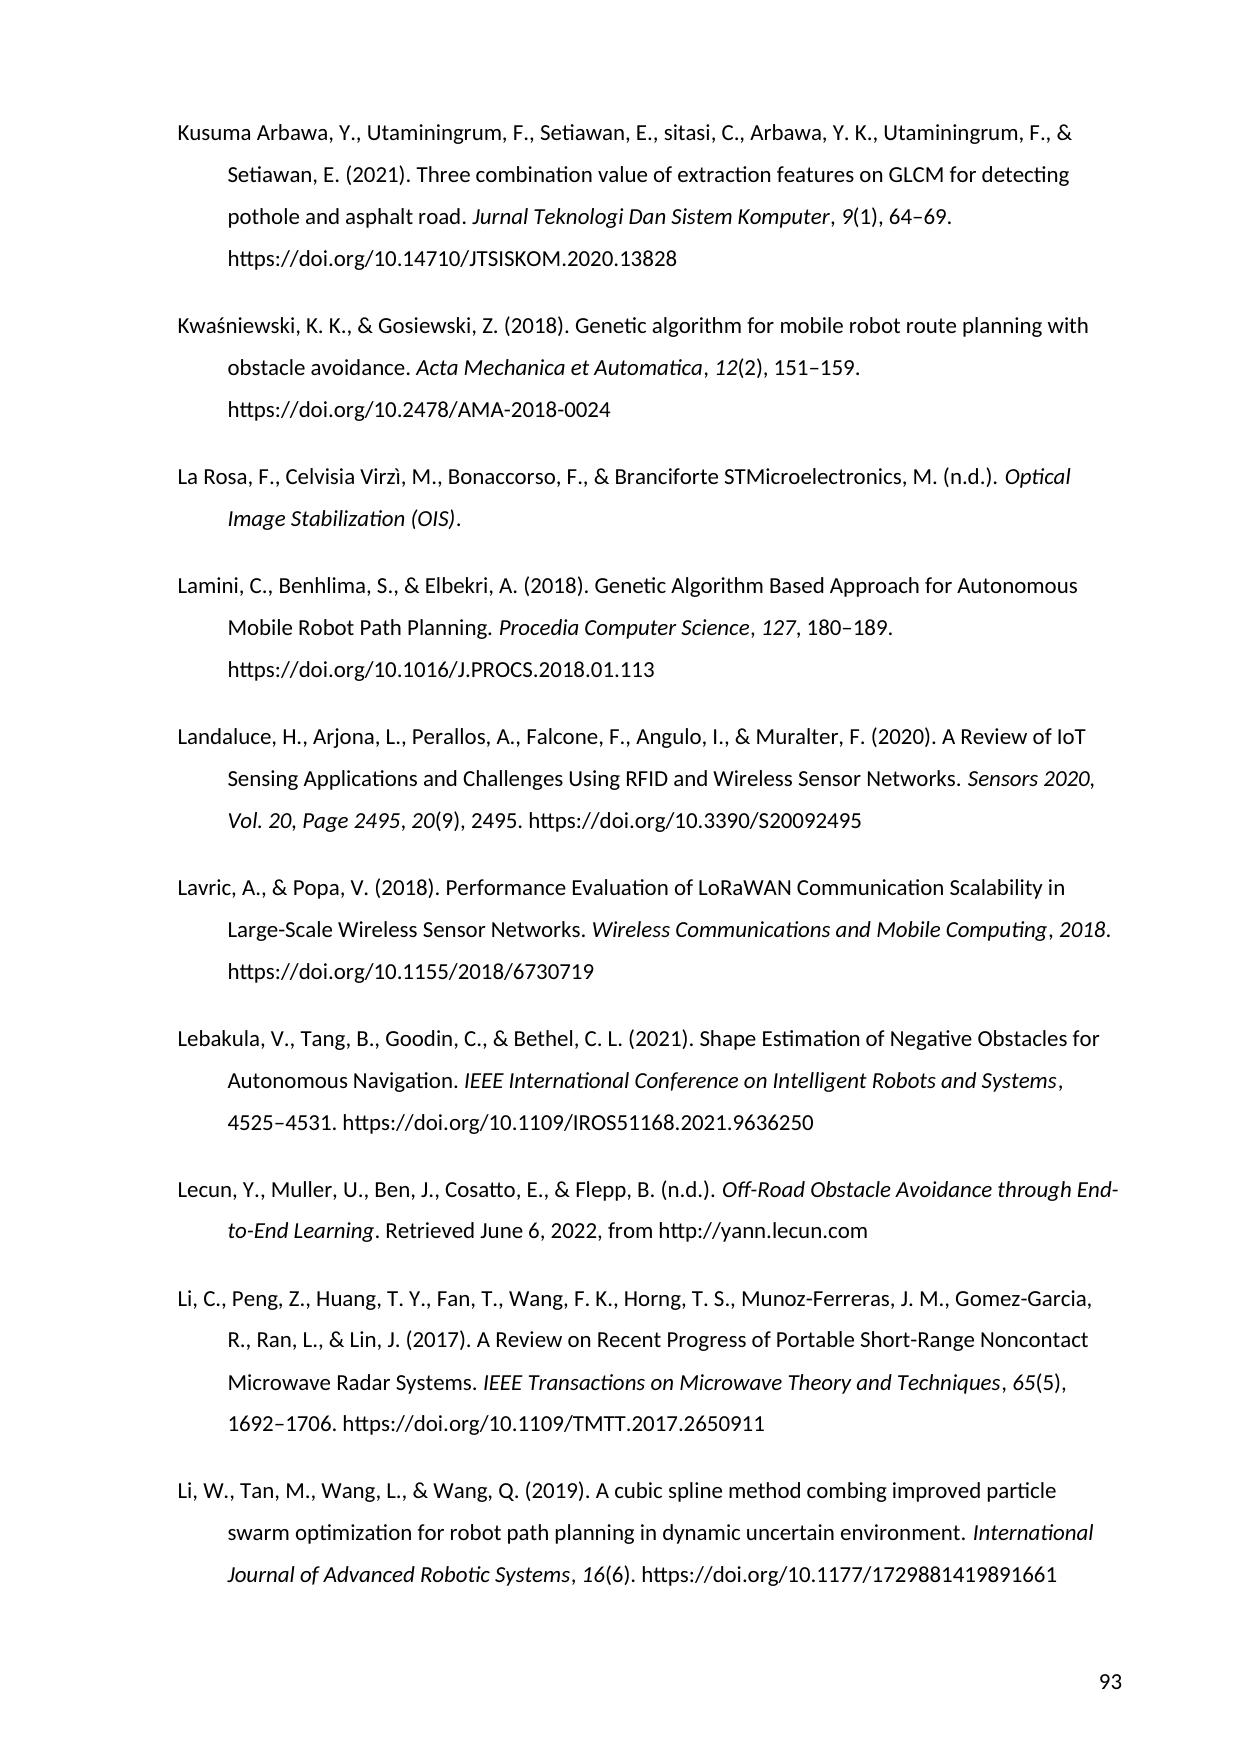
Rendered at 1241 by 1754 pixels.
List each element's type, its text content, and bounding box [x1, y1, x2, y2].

text Li, W., Tan, M., Wang, L., & Wang, Q. (2019). A cubic spline method combing improved particle swarm optimization for robot path planning in dynamic uncertain environment. International Journal of Advanced Robotic Systems, 16(6). https://doi.org/10.1177/1729881419891661 [177, 1477, 1122, 1588]
text Kwaśniewski, K. K., & Gosiewski, Z. (2018). Genetic algorithm for mobile robot route planning with obstacle avoidance. Acta Mechanica et Automatica, 12(2), 151–159. https://doi.org/10.2478/AMA-2018-0024 [177, 311, 1122, 423]
text Lamini, C., Benhlima, S., & Elbekri, A. (2018). Genetic Algorithm Based Approach for Autonomous Mobile Robot Path Planning. Procedia Computer Science, 127, 180–189. https://doi.org/10.1016/J.PROCS.2018.01.113 [177, 571, 1122, 683]
text La Rosa, F., Celvisia Virzì, M., Bonaccorso, F., & Branciforte STMicroelectronics, M. (n.d.). Optical Image Stabilization (OIS). [177, 462, 1122, 532]
text Lebakula, V., Tang, B., Goodin, C., & Bethel, C. L. (2021). Shape Estimation of Negative Obstacles for Autonomous Navigation. IEEE International Conference on Intelligent Robots and Systems, 4525–4531. https://doi.org/10.1109/IROS51168.2021.9636250 [177, 1024, 1122, 1136]
text Lavric, A., & Popa, V. (2018). Performance Evaluation of LoRaWAN Communication Scalability in Large-Scale Wireless Sensor Networks. Wireless Communications and Mobile Computing, 2018. https://doi.org/10.1155/2018/6730719 [177, 873, 1122, 985]
text Lecun, Y., Muller, U., Ben, J., Cosatto, E., & Flepp, B. (n.d.). Off-Road Obstacle Avoidance through End-to-End Learning. Retrieved June 6, 2022, from http://yann.lecun.com [177, 1175, 1122, 1245]
text Li, C., Peng, Z., Huang, T. Y., Fan, T., Wang, F. K., Horng, T. S., Munoz-Ferreras, J. M., Gomez-Garcia, R., Ran, L., & Lin, J. (2017). A Review on Recent Progress of Portable Short-Range Noncontact Microwave Radar Systems. IEEE Transactions on Microwave Theory and Techniques, 65(5), 1692–1706. https://doi.org/10.1109/TMTT.2017.2650911 [177, 1284, 1122, 1438]
text Kusuma Arbawa, Y., Utaminingrum, F., Setiawan, E., sitasi, C., Arbawa, Y. K., Utaminingrum, F., & Setiawan, E. (2021). Three combination value of extraction features on GLCM for detecting pothole and asphalt road. Jurnal Teknologi Dan Sistem Komputer, 9(1), 64–69. https://doi.org/10.14710/JTSISKOM.2020.13828 [177, 118, 1122, 272]
text Landaluce, H., Arjona, L., Perallos, A., Falcone, F., Angulo, I., & Muralter, F. (2020). A Review of IoT Sensing Applications and Challenges Using RFID and Wireless Sensor Networks. Sensors 2020, Vol. 20, Page 2495, 20(9), 2495. https://doi.org/10.3390/S20092495 [177, 722, 1122, 834]
